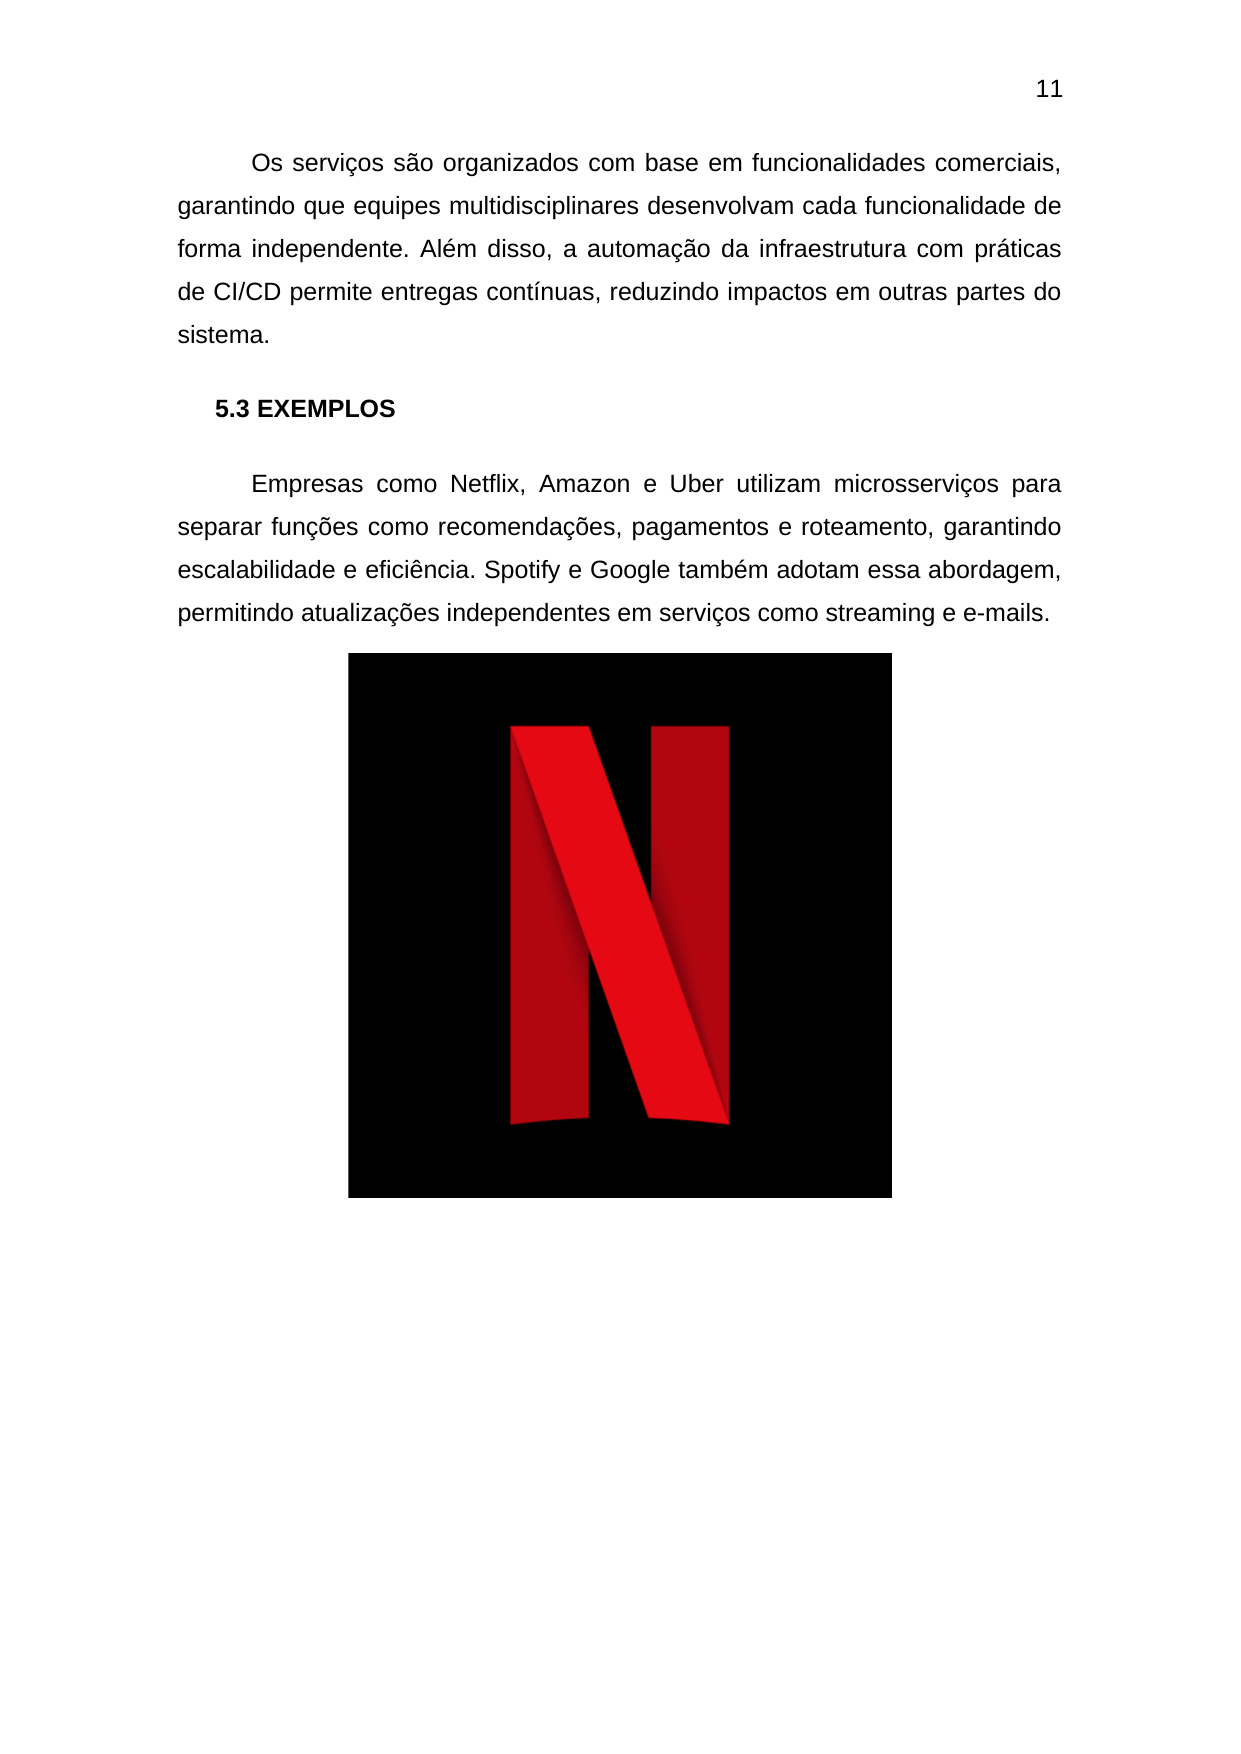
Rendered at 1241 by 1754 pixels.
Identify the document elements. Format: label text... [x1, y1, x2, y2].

text Os serviços são organizados com base em funcionalidades comerciais, garantindo que equipes multidisciplinares desenvolvam cada funcionalidade de forma independente. Além disso, a automação da infraestrutura com práticas de CI/CD permite entregas contínuas, reduzindo impactos em outras partes do sistema. [177, 148, 1063, 349]
subtitle EXEMPLOS [215, 394, 1063, 423]
text Empresas como Netflix, Amazon e Uber utilizam microsserviços para separar funções como recomendações, pagamentos e roteamento, garantindo escalabilidade e eficiência. Spotify e Google também adotam essa abordagem, permitindo atualizações independentes em serviços como streaming e e-mails. [177, 469, 1063, 627]
